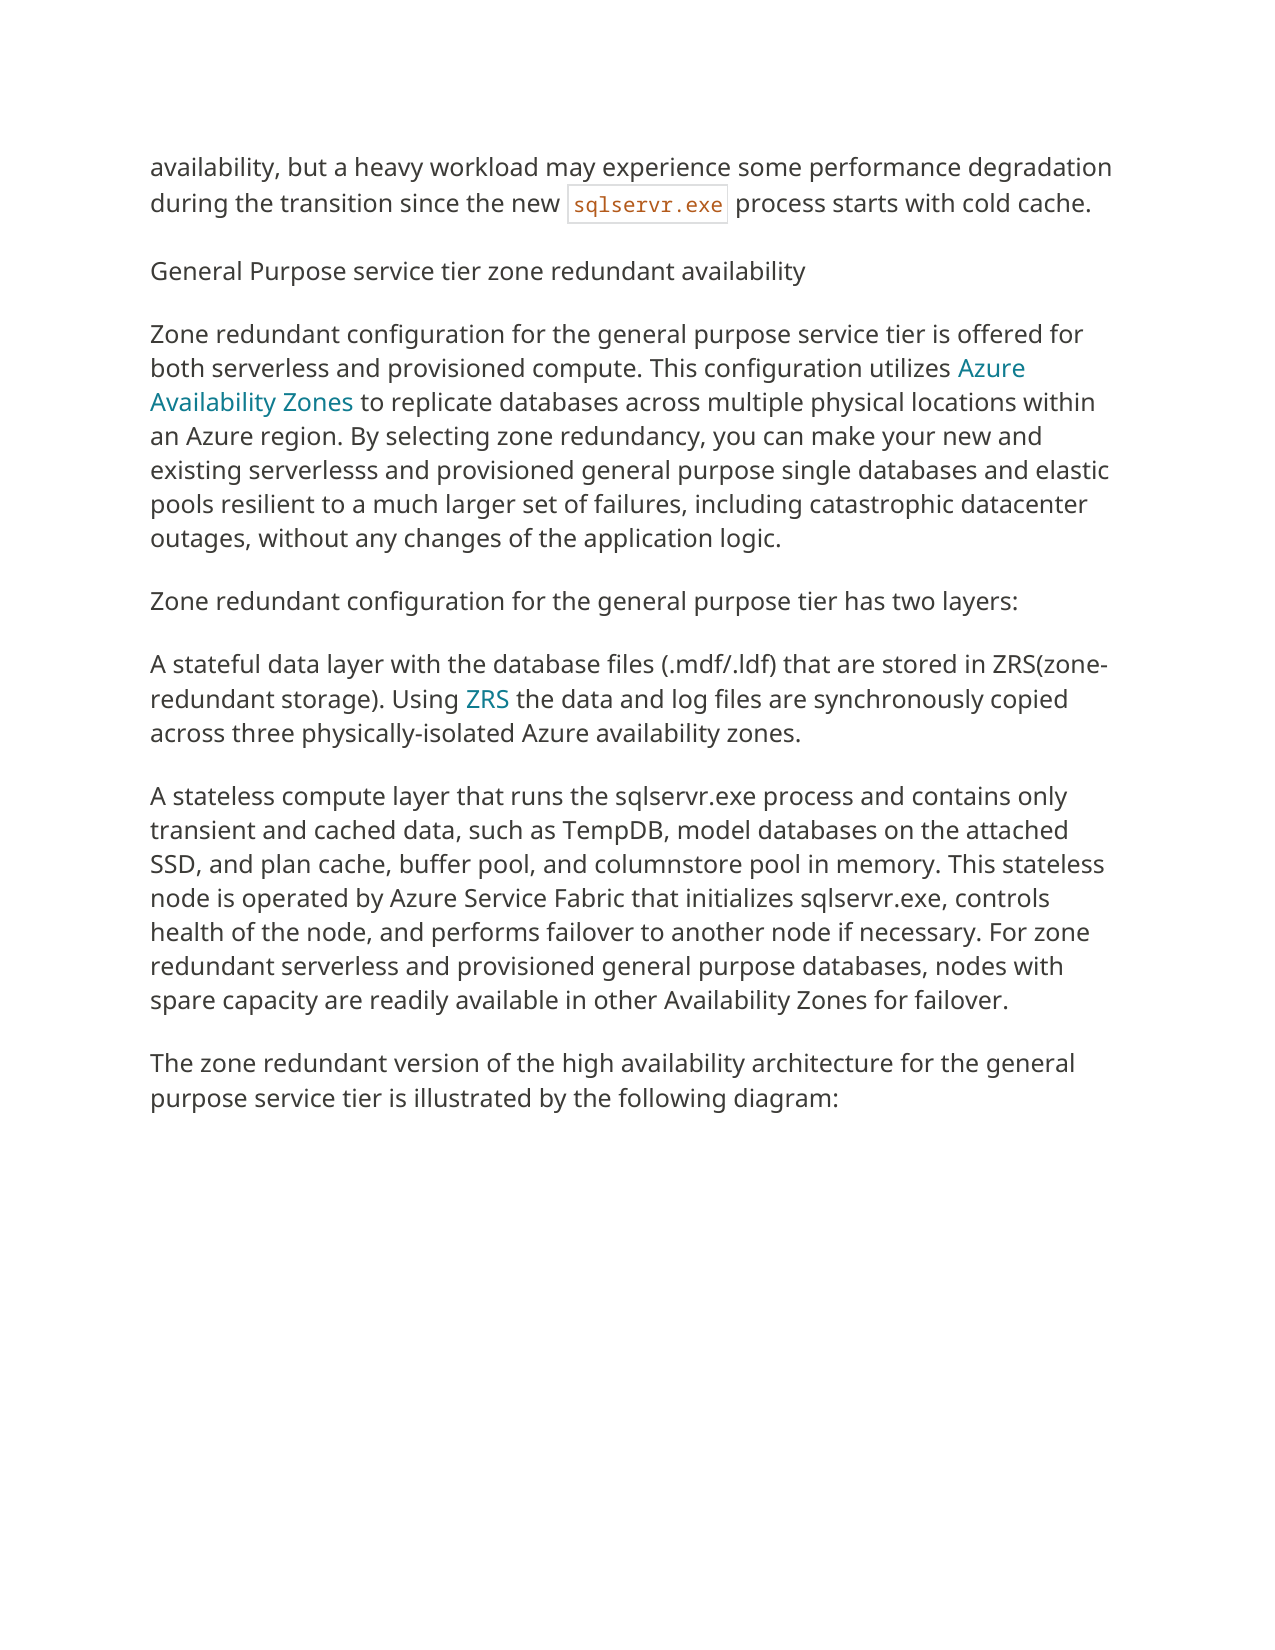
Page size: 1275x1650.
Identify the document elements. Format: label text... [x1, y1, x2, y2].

text General Purpose service tier zone redundant availability [150, 253, 1125, 287]
text Zone redundant configuration for the general purpose tier has two layers: [150, 584, 1125, 618]
text The zone redundant version of the high availability architecture for the general purpose service tier is illustrated by the following diagram: [150, 1046, 1125, 1114]
text A stateful data layer with the database files (.mdf/.ldf) that are stored in ZRS(zone-redundant storage). Using ZRS the data and log files are synchronously copied across three physically-isolated Azure availability zones. [150, 647, 1125, 749]
text A stateless compute layer that runs the sqlservr.exe process and contains only transient and cached data, such as TempDB, model databases on the attached SSD, and plan cache, buffer pool, and columnstore pool in memory. This stateless node is operated by Azure Service Fabric that initializes sqlservr.exe, controls health of the node, and performs failover to another node if necessary. For zone redundant serverless and provisioned general purpose databases, nodes with spare capacity are readily available in other Availability Zones for failover. [150, 778, 1125, 1017]
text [150, 150, 1125, 224]
text Zone redundant configuration for the general purpose service tier is offered for both serverless and provisioned compute. This configuration utilizes Azure Availability Zones to replicate databases across multiple physical locations within an Azure region. By selecting zone redundancy, you can make your new and existing serverlesss and provisioned general purpose single databases and elastic pools resilient to a much larger set of failures, including catastrophic datacenter outages, without any changes of the application logic. [150, 316, 1125, 555]
